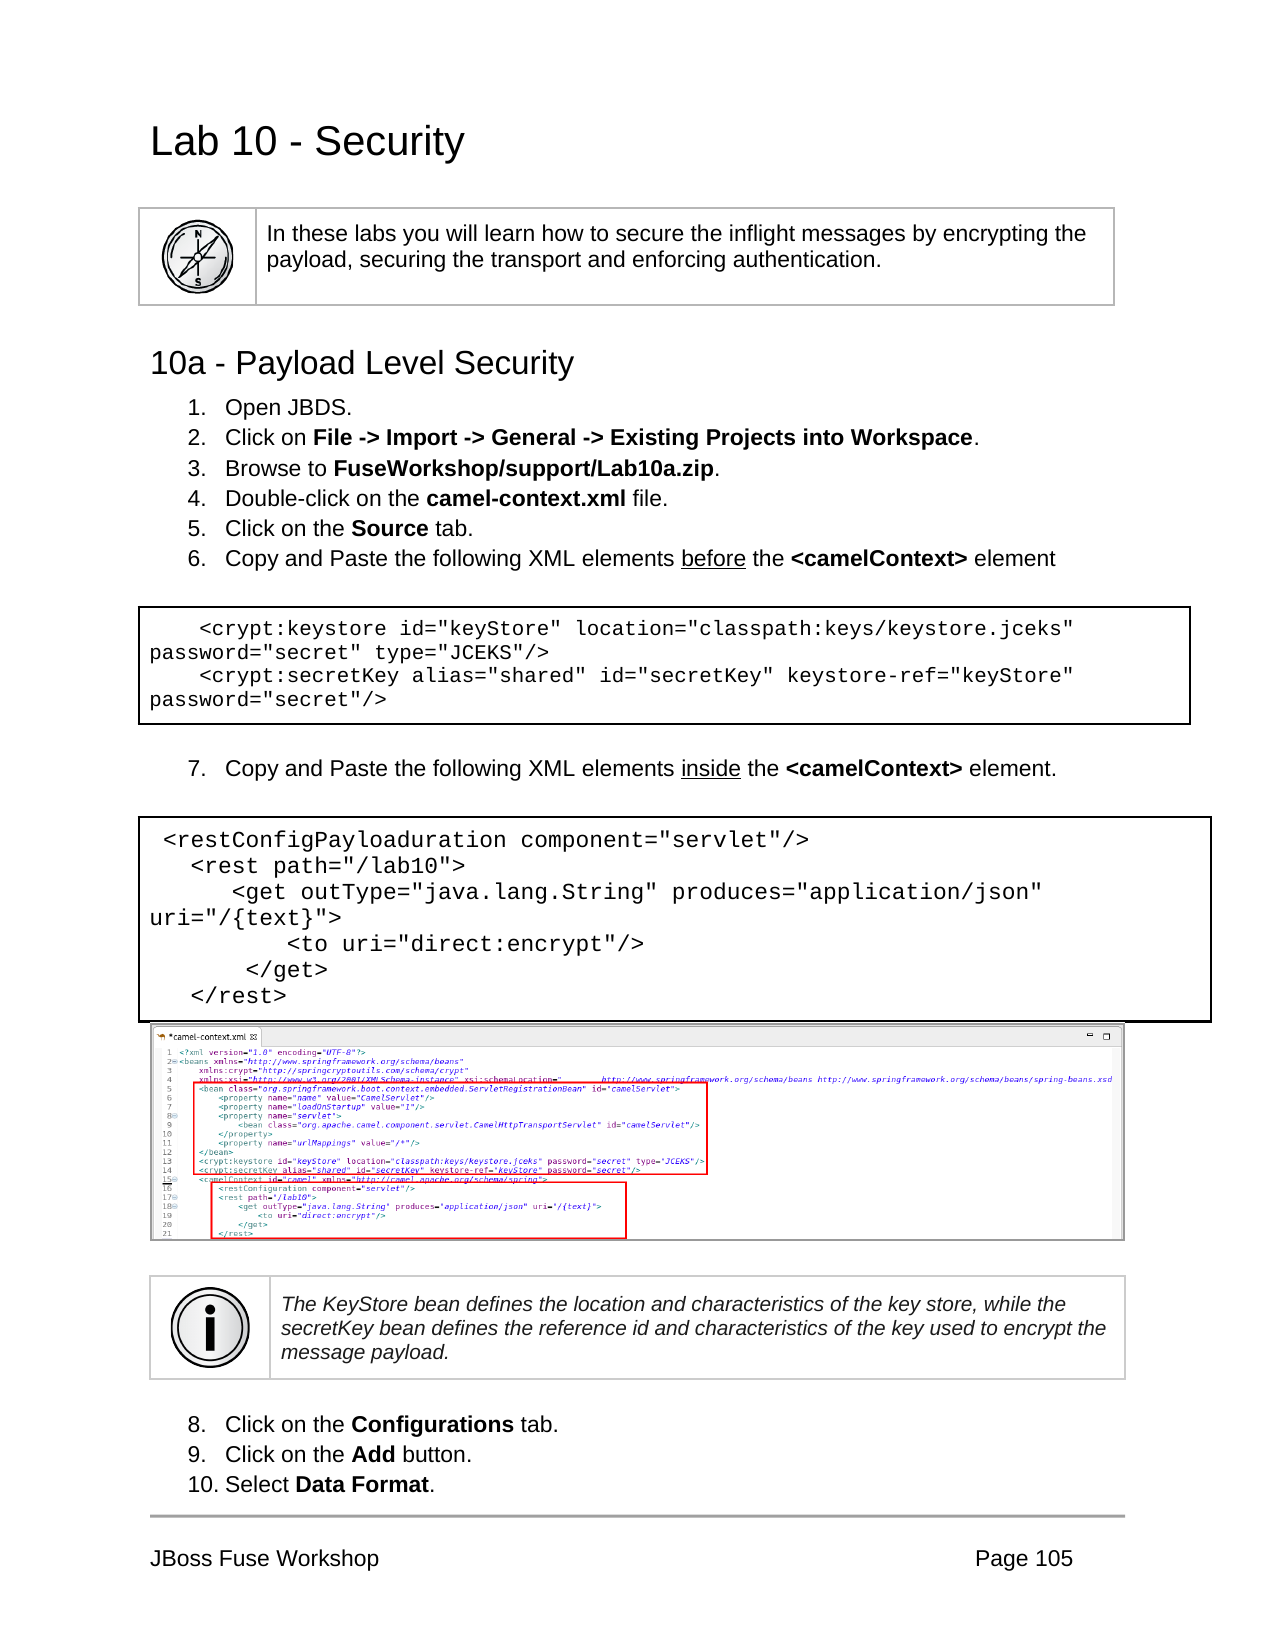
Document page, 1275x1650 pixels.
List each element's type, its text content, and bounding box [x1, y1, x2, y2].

table_header The KeyStore bean defines the location and characteristics of the key store, while the secretKey bean defines the reference id and characteristics of the key used to encrypt the message payload. [271, 1277, 1124, 1378]
list Double-click on the camel-context.xml file. [187, 485, 1125, 511]
table_header [140, 209, 255, 304]
picture [152, 1025, 1123, 1239]
table_header In these labs you will learn how to secure the inflight messages by encrypting the payload, securing the transport and enforcing authentication. [257, 209, 1113, 304]
list Click on the Add button. [187, 1441, 1125, 1467]
table_header <crypt:keystore id="keyStore" location="classpath:keys/keystore.jceks" password="secret" type="JCEKS"/> <crypt:secretKey alias="shared" id="secretKey" keystore-ref="keyStore" password="secret"/> [140, 608, 1189, 723]
table_header [151, 1277, 269, 1378]
picture [161, 219, 234, 294]
table_header <restConfigPayloaduration component="servlet"/> <rest path="/lab10"> <get outType="java.lang.String" produces="application/json" uri="/{text}"> <to uri="direct:encrypt"/> </get> </rest> [140, 818, 1210, 1020]
picture [170, 1287, 250, 1368]
list Click on File -> Import -> General -> Existing Projects into Workspace. [187, 424, 1125, 451]
list Click on the Configurations tab. [187, 1411, 1125, 1437]
list Copy and Paste the following XML elements before the <camelContext> element [187, 545, 1125, 572]
list Copy and Paste the following XML elements inside the <camelContext> element. [187, 755, 1125, 782]
list Open JBDS. [187, 394, 1125, 421]
list Select Data Format. [187, 1471, 1125, 1497]
list Browse to FuseWorkshop/support/Lab10a.zip. [187, 454, 1125, 481]
subtitle Lab 10 - Security [150, 117, 1125, 164]
list Click on the Source tab. [187, 515, 1125, 541]
subtitle 10a - Payload Level Security [150, 343, 1125, 382]
